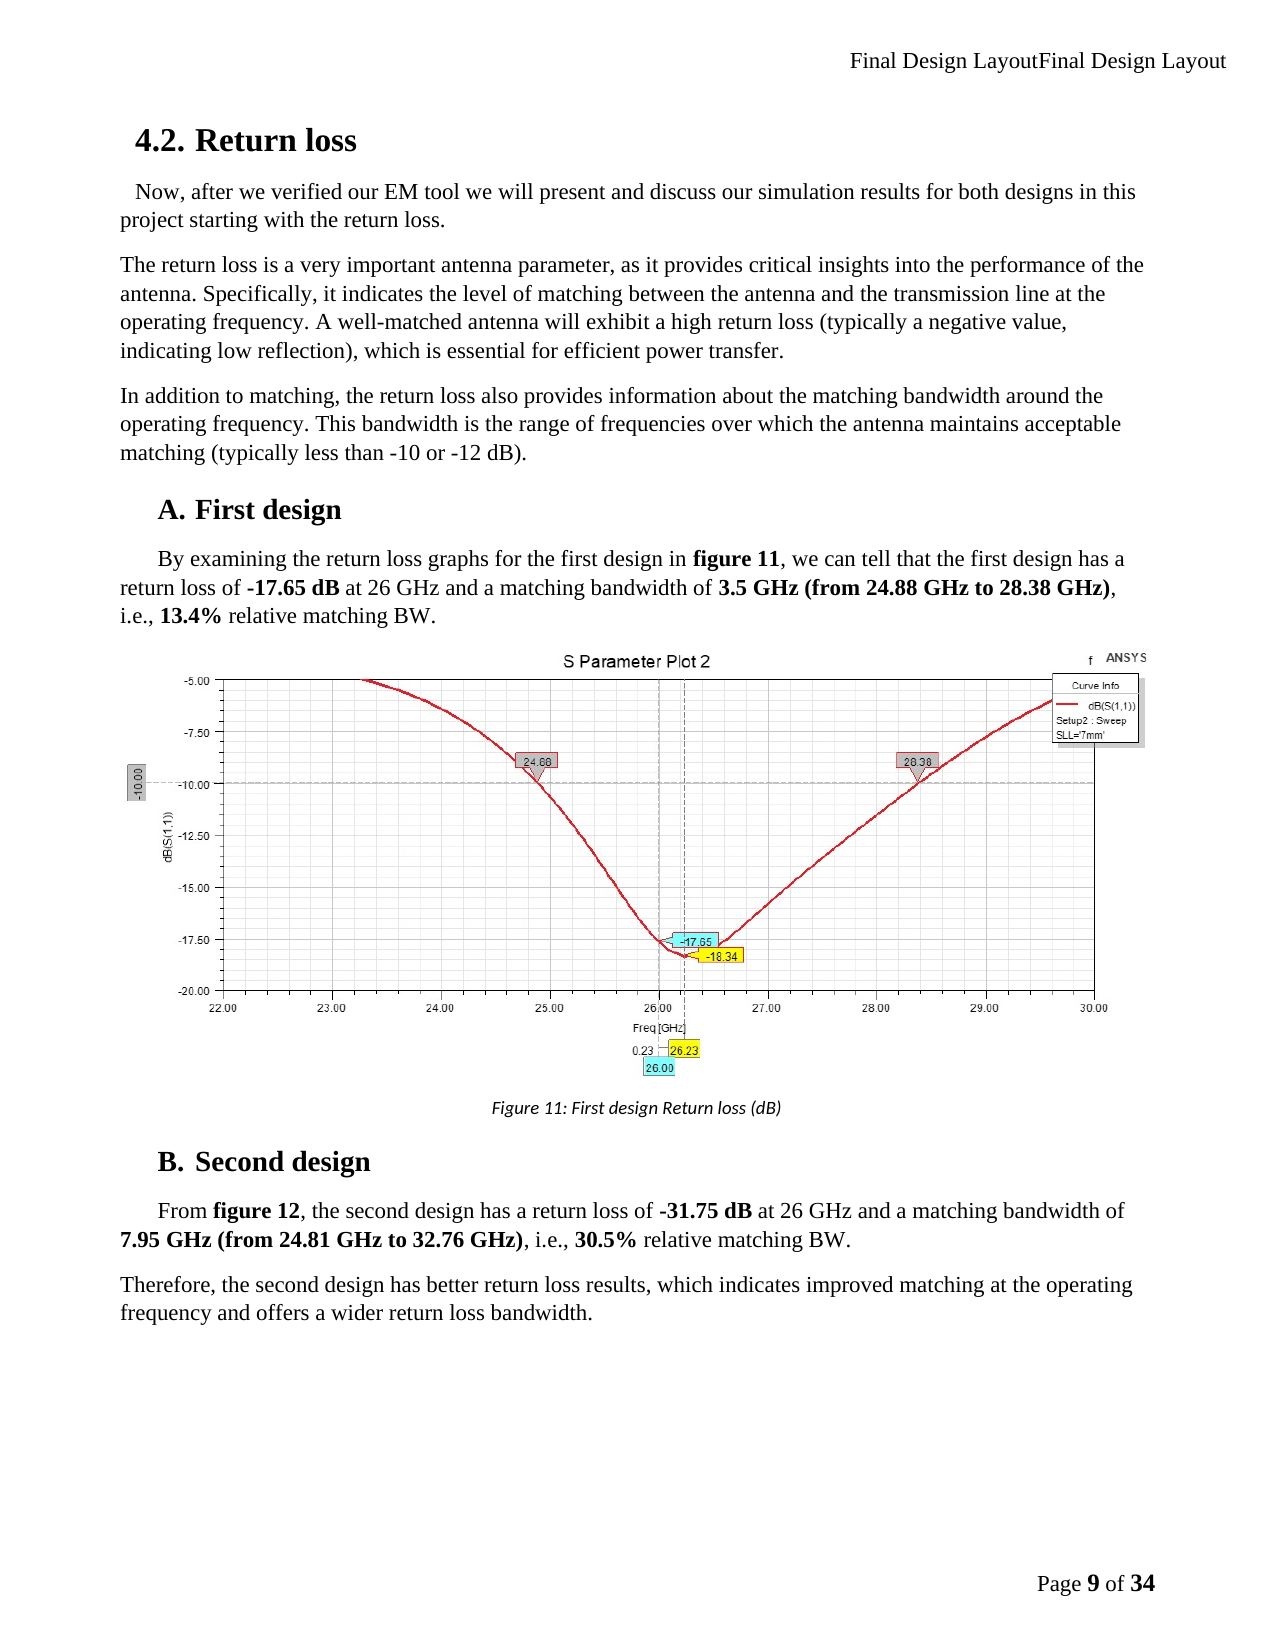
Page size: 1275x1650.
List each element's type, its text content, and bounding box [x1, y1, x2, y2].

text The return loss is a very important antenna parameter, as it provides critical insights into the performance of the antenna. Specifically, it indicates the level of matching between the antenna and the transmission line at the operating frequency. A well-matched antenna will exhibit a high return loss (typically a negative value, indicating low reflection), which is essential for efficient power transfer. [120, 252, 1155, 363]
text In addition to matching, the return loss also provides information about the matching bandwidth around the operating frequency. This bandwidth is the range of frequencies over which the antenna maintains acceptable matching (typically less than -10 or -12 dB). [120, 382, 1155, 465]
text Now, after we verified our EM tool we will present and discuss our simulation results for both designs in this project starting with the return loss. [120, 178, 1155, 233]
text Figure 11: First design Return loss (dB) [120, 1097, 1155, 1119]
subtitle Return loss [135, 120, 1155, 158]
subtitle Second design [157, 1144, 1155, 1178]
text Therefore, the second design has better return loss results, which indicates improved matching at the operating frequency and offers a wider return loss bandwidth. [120, 1271, 1155, 1326]
text From figure 12, the second design has a return loss of -31.75 dB at 26 GHz and a matching bandwidth of 7.95 GHz (from 24.81 GHz to 32.76 GHz), i.e., 30.5% relative matching BW. [120, 1197, 1155, 1252]
picture [120, 647, 1155, 1078]
text By examining the return loss graphs for the first design in figure 11, we can tell that the first design has a return loss of -17.65 dB at 26 GHz and a matching bandwidth of 3.5 GHz (from 24.88 GHz to 28.38 GHz), i.e., 13.4% relative matching BW. [120, 545, 1155, 628]
subtitle First design [157, 492, 1155, 526]
